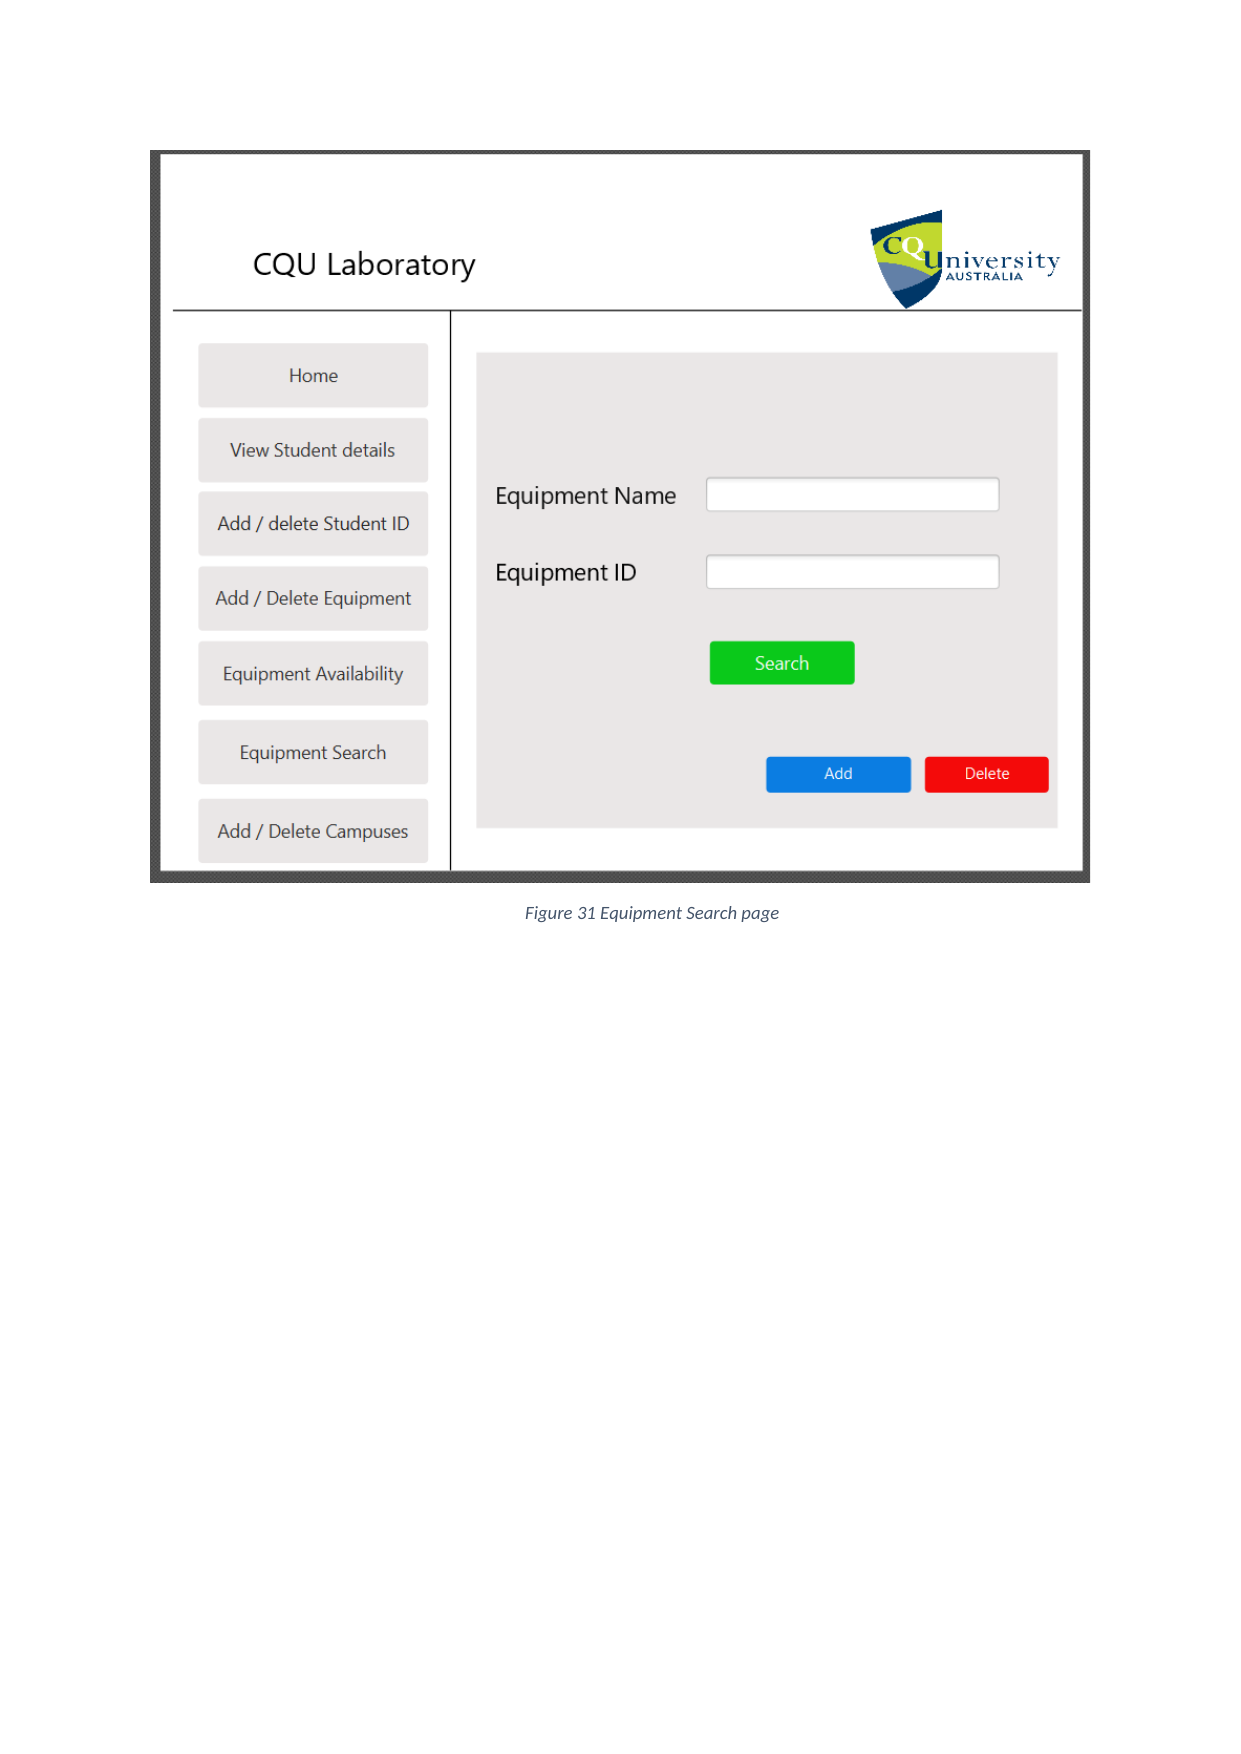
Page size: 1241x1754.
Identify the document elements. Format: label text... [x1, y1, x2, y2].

picture [150, 150, 1091, 883]
